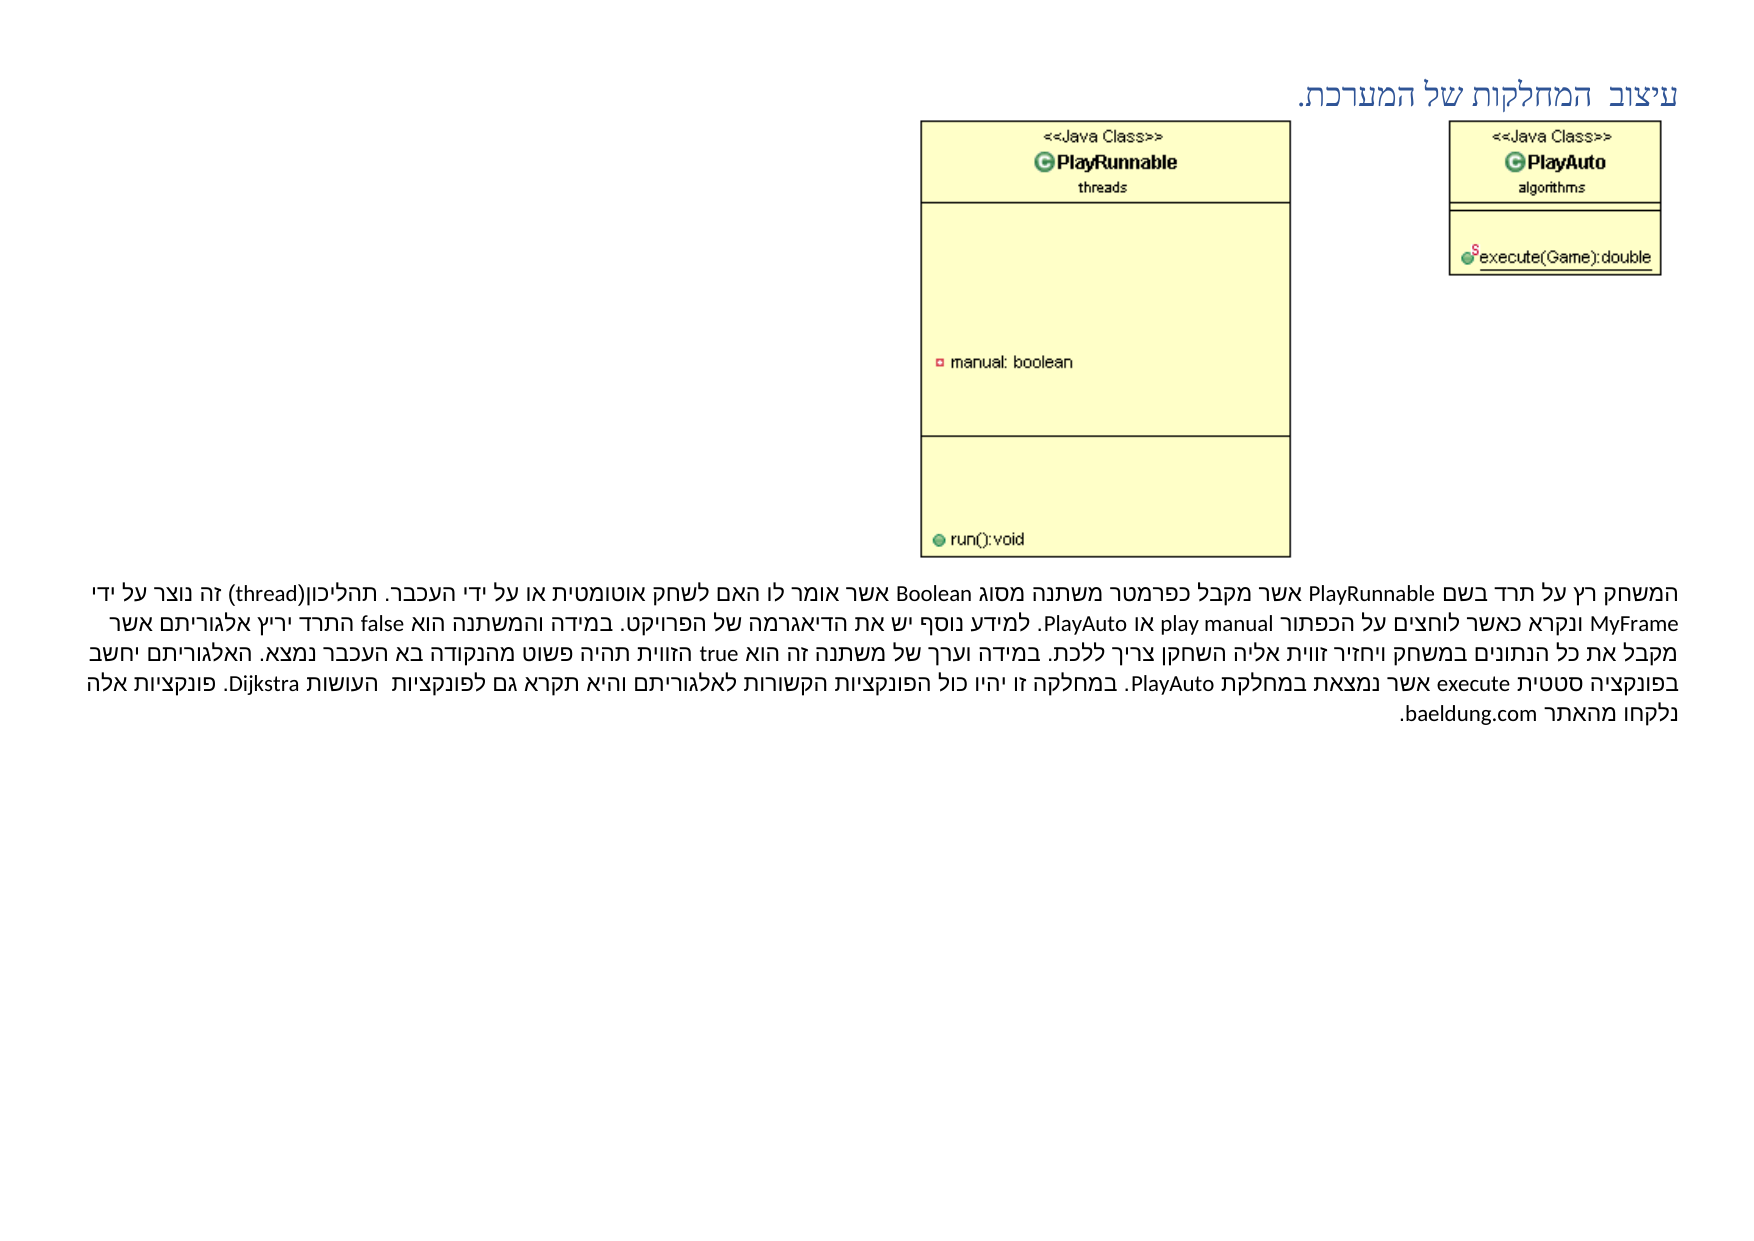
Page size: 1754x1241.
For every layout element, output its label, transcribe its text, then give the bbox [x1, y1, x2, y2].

text המשחק רץ על תרד בשם PlayRunnable אשר מקבל כפרמטר משתנה מסוג Boolean אשר אומר לו האם לשחק אוטומטית או על ידי העכבר. תהליכון(thread) זה נוצר על ידי MyFrame ונקרא כאשר לוחצים על הכפתור play manual או PlayAuto. למידע נוסף יש את הדיאגרמה של הפרויקט. במידה והמשתנה הוא false התרד יריץ אלגוריתם אשר מקבל את כל הנתונים במשחק ויחזיר זווית אליה השחקן צריך ללכת. במידה וערך של משתנה זה הוא true הזווית תהיה פשוט מהנקודה בא העכבר נמצא. האלגוריתם יחשב בפונקציה סטטית execute אשר נמצאת במחלקת PlayAuto. במחלקה זו יהיו כול הפונקציות הקשורות לאלגוריתם והיא תקרא גם לפונקציות העושות Dijkstra. פונקציות אלה נלקחו מהאתר baeldung.com.נכתב על ידי אביב וקסלר [75, 579, 1679, 727]
picture [916, 116, 1679, 561]
subtitle עיצוב המחלקות של המערכת. [75, 75, 1679, 113]
